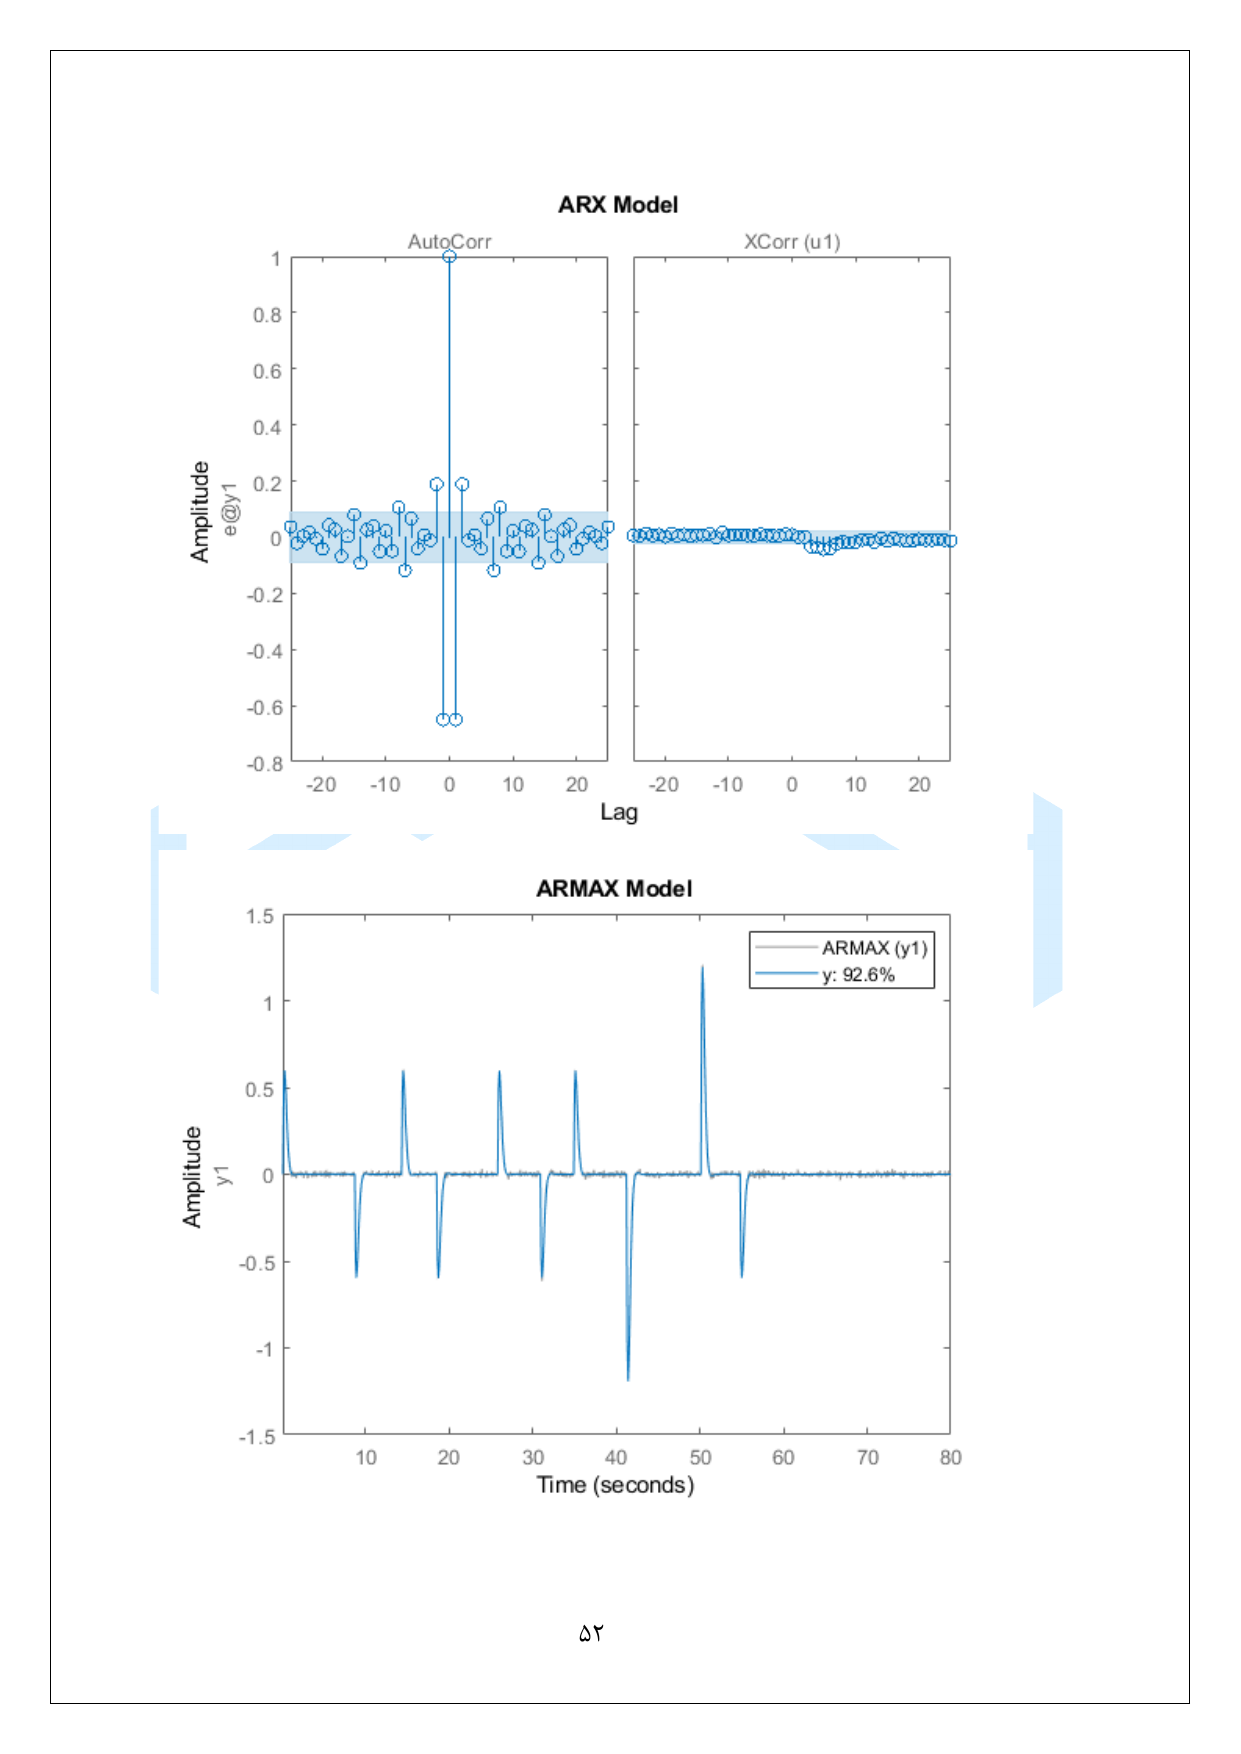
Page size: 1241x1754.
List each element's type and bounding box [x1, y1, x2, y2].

picture [158, 177, 1034, 834]
picture [158, 850, 1034, 1507]
